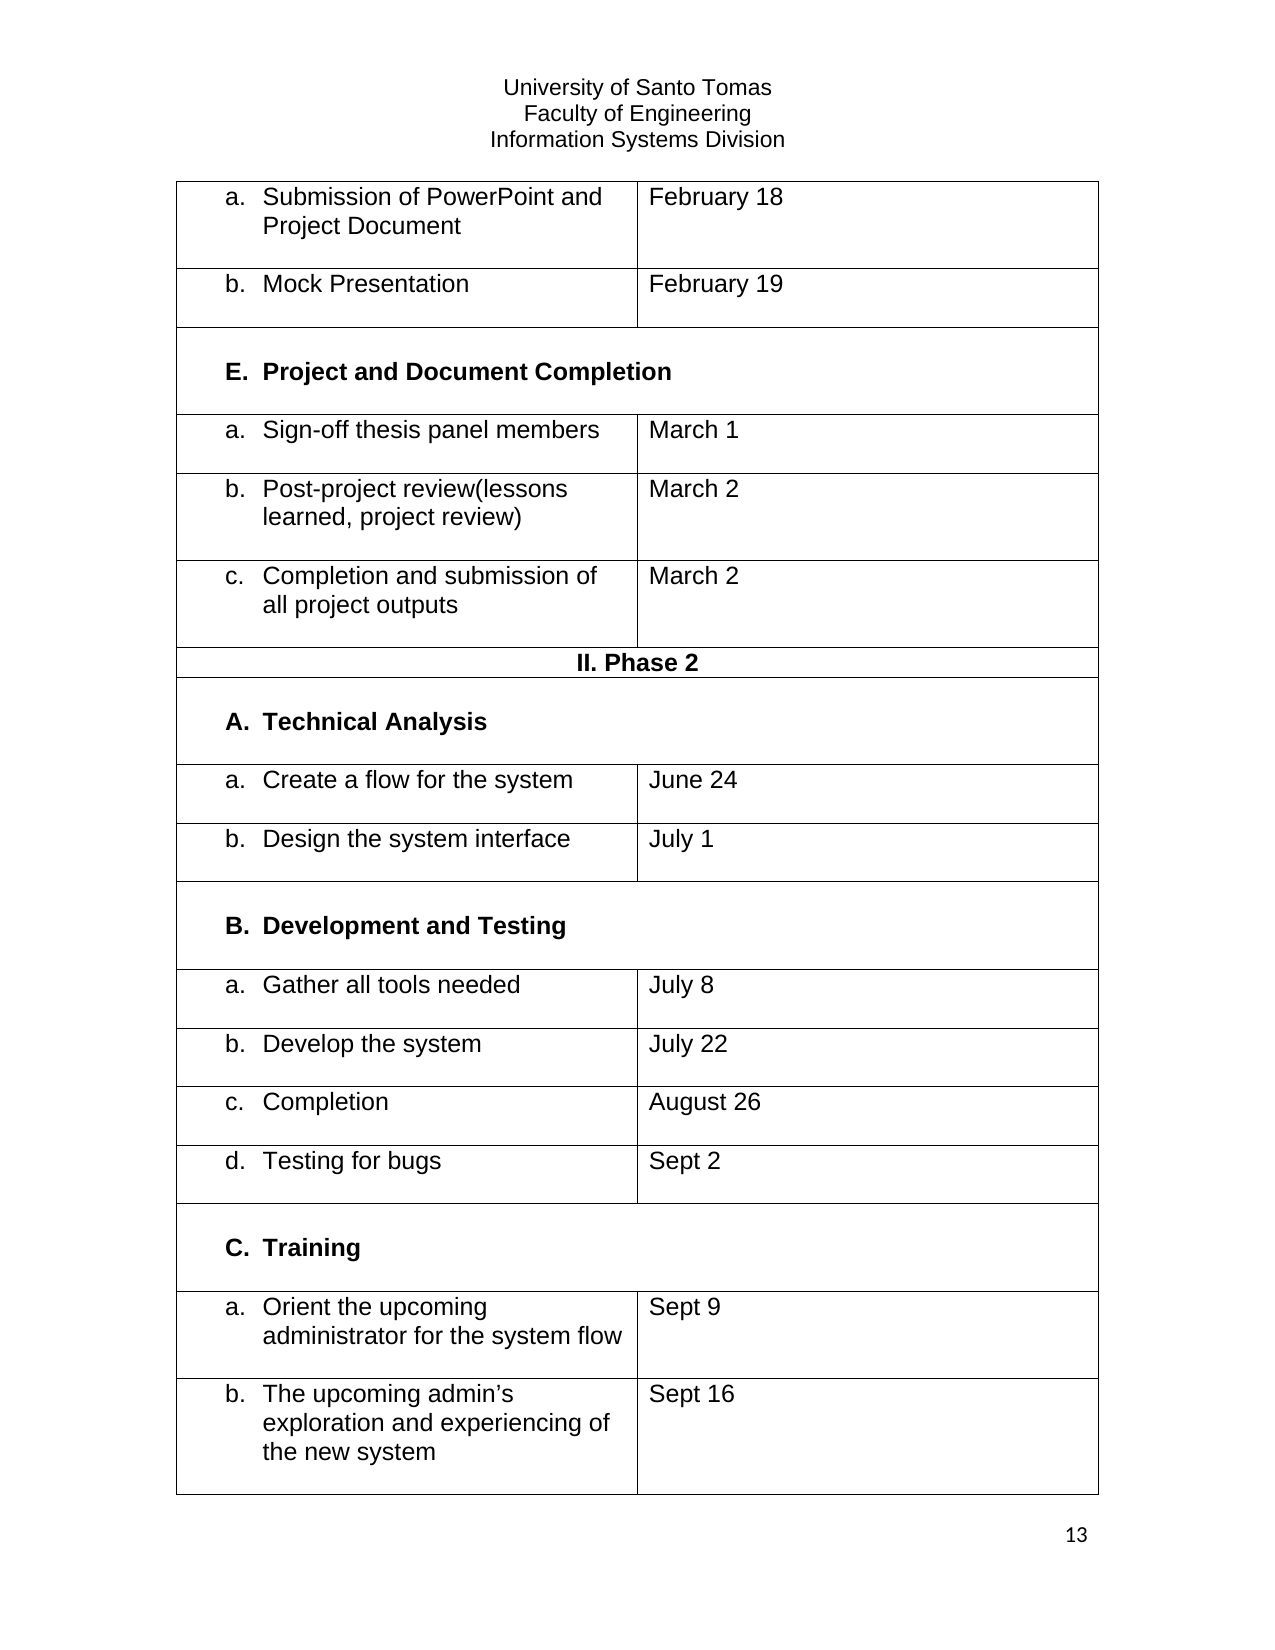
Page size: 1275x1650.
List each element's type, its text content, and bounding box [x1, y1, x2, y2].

table_cell Orient the upcoming administrator for the system flow [177, 1292, 637, 1378]
table_cell July 22 [638, 1029, 1098, 1086]
table_cell Develop the system [177, 1029, 637, 1086]
table_cell Technical Analysis [177, 678, 1098, 764]
table_cell Gather all tools needed [177, 970, 637, 1027]
table_cell June 24 [638, 765, 1098, 823]
table_cell March 1 [638, 415, 1098, 472]
table_cell II. Phase 2 [177, 648, 1098, 677]
table_cell July 1 [638, 824, 1098, 881]
table_cell Testing for bugs [177, 1146, 637, 1203]
table_cell Sept 2 [638, 1146, 1098, 1203]
table_cell Completion [177, 1087, 637, 1144]
table_cell Post-project review(lessons learned, project review) [177, 474, 637, 560]
table_cell February 19 [638, 269, 1098, 327]
table_cell August 26 [638, 1087, 1098, 1144]
table_cell Completion and submission of all project outputs [177, 561, 637, 647]
table_cell March 2 [638, 561, 1098, 647]
table_cell Create a flow for the system [177, 765, 637, 823]
table_cell March 2 [638, 474, 1098, 560]
table_cell The upcoming admin’s exploration and experiencing of the new system [177, 1379, 637, 1494]
table_cell February 18 [638, 182, 1098, 268]
table_cell Project and Document Completion [177, 328, 1098, 414]
table_cell Submission of PowerPoint and Project Document [177, 182, 637, 268]
table_cell Design the system interface [177, 824, 637, 881]
table_cell Training [177, 1204, 1098, 1291]
table_cell Development and Testing [177, 882, 1098, 969]
table_cell Sept 9 [638, 1292, 1098, 1378]
table_cell July 8 [638, 970, 1098, 1027]
table_cell Mock Presentation [177, 269, 637, 327]
table_cell Sept 16 [638, 1379, 1098, 1494]
table_cell Sign-off thesis panel members [177, 415, 637, 472]
